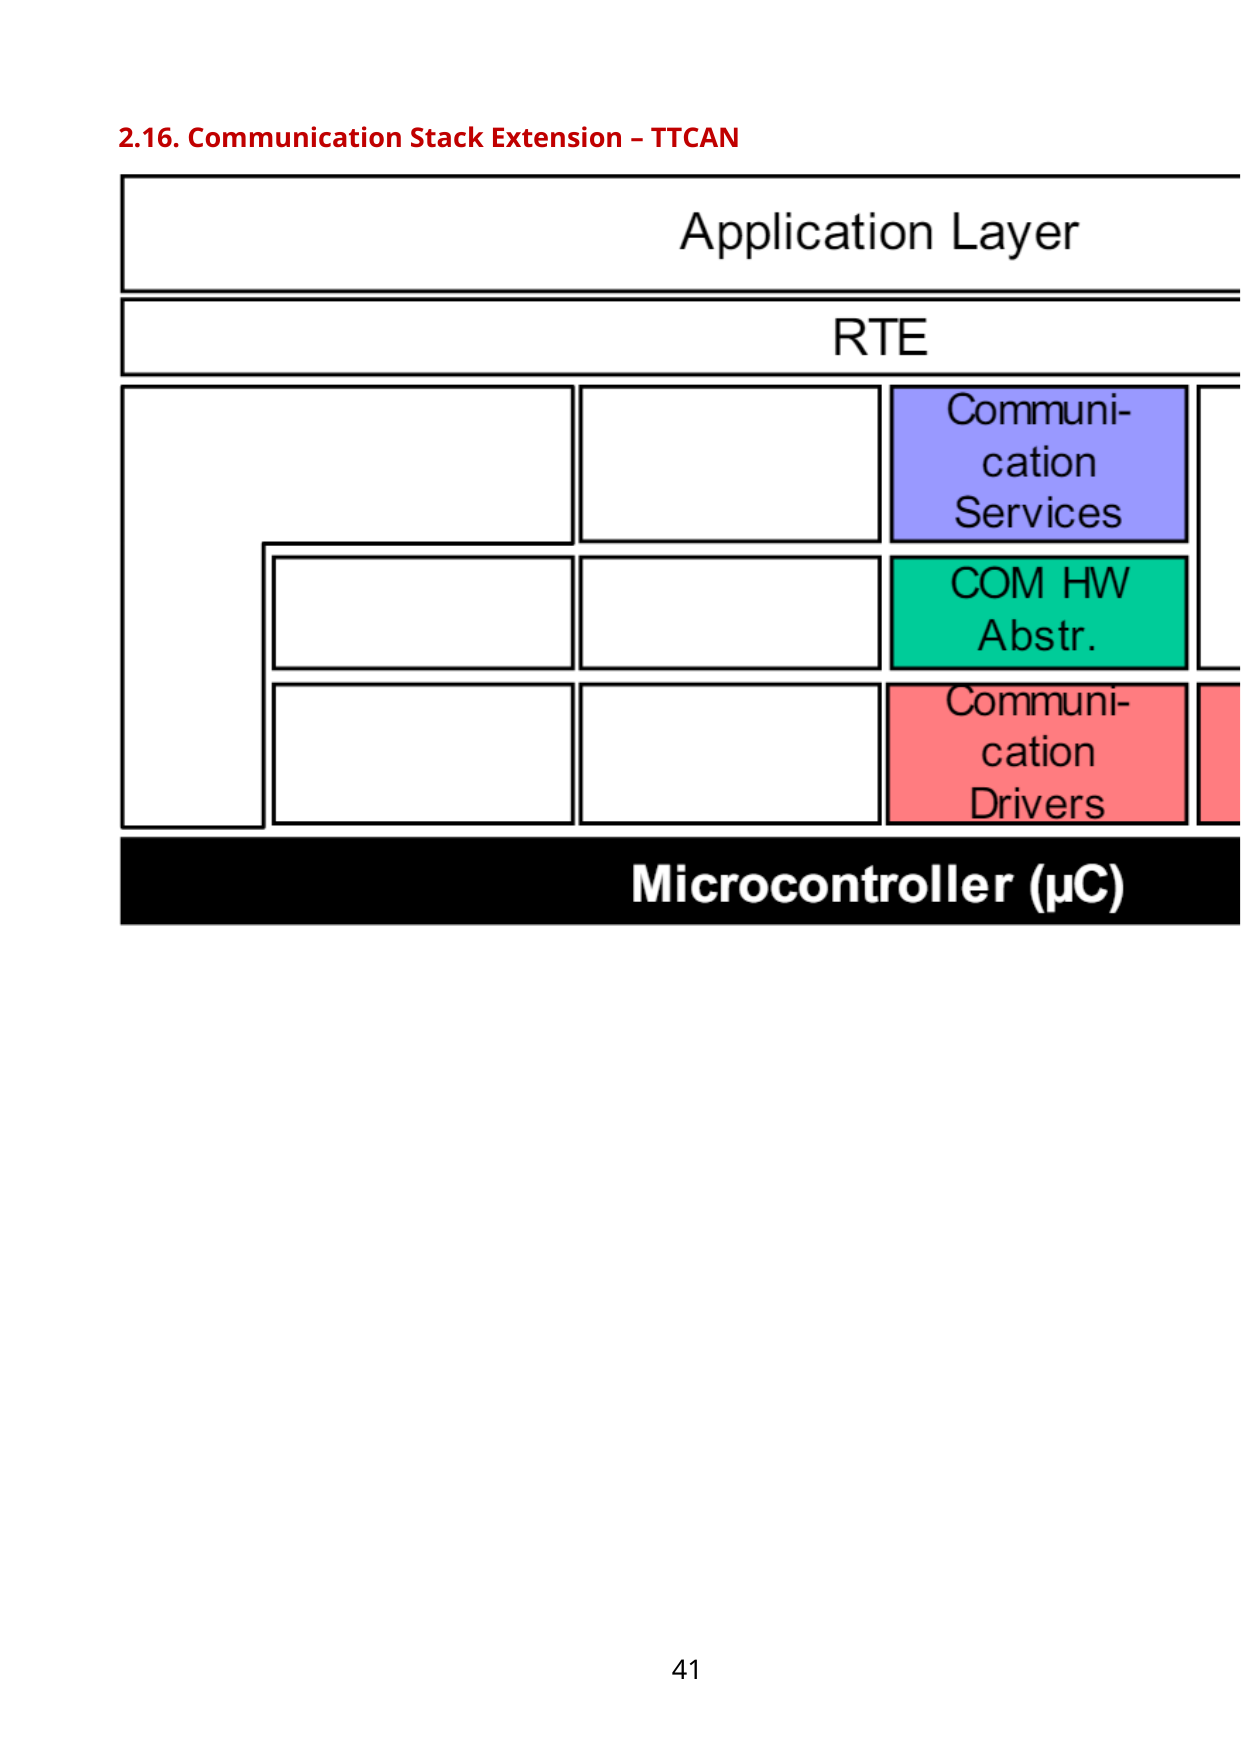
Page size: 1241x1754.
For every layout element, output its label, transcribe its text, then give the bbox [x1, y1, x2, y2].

subtitle Communication Stack Extension – TTCAN [118, 118, 1181, 155]
picture [118, 173, 1241, 926]
